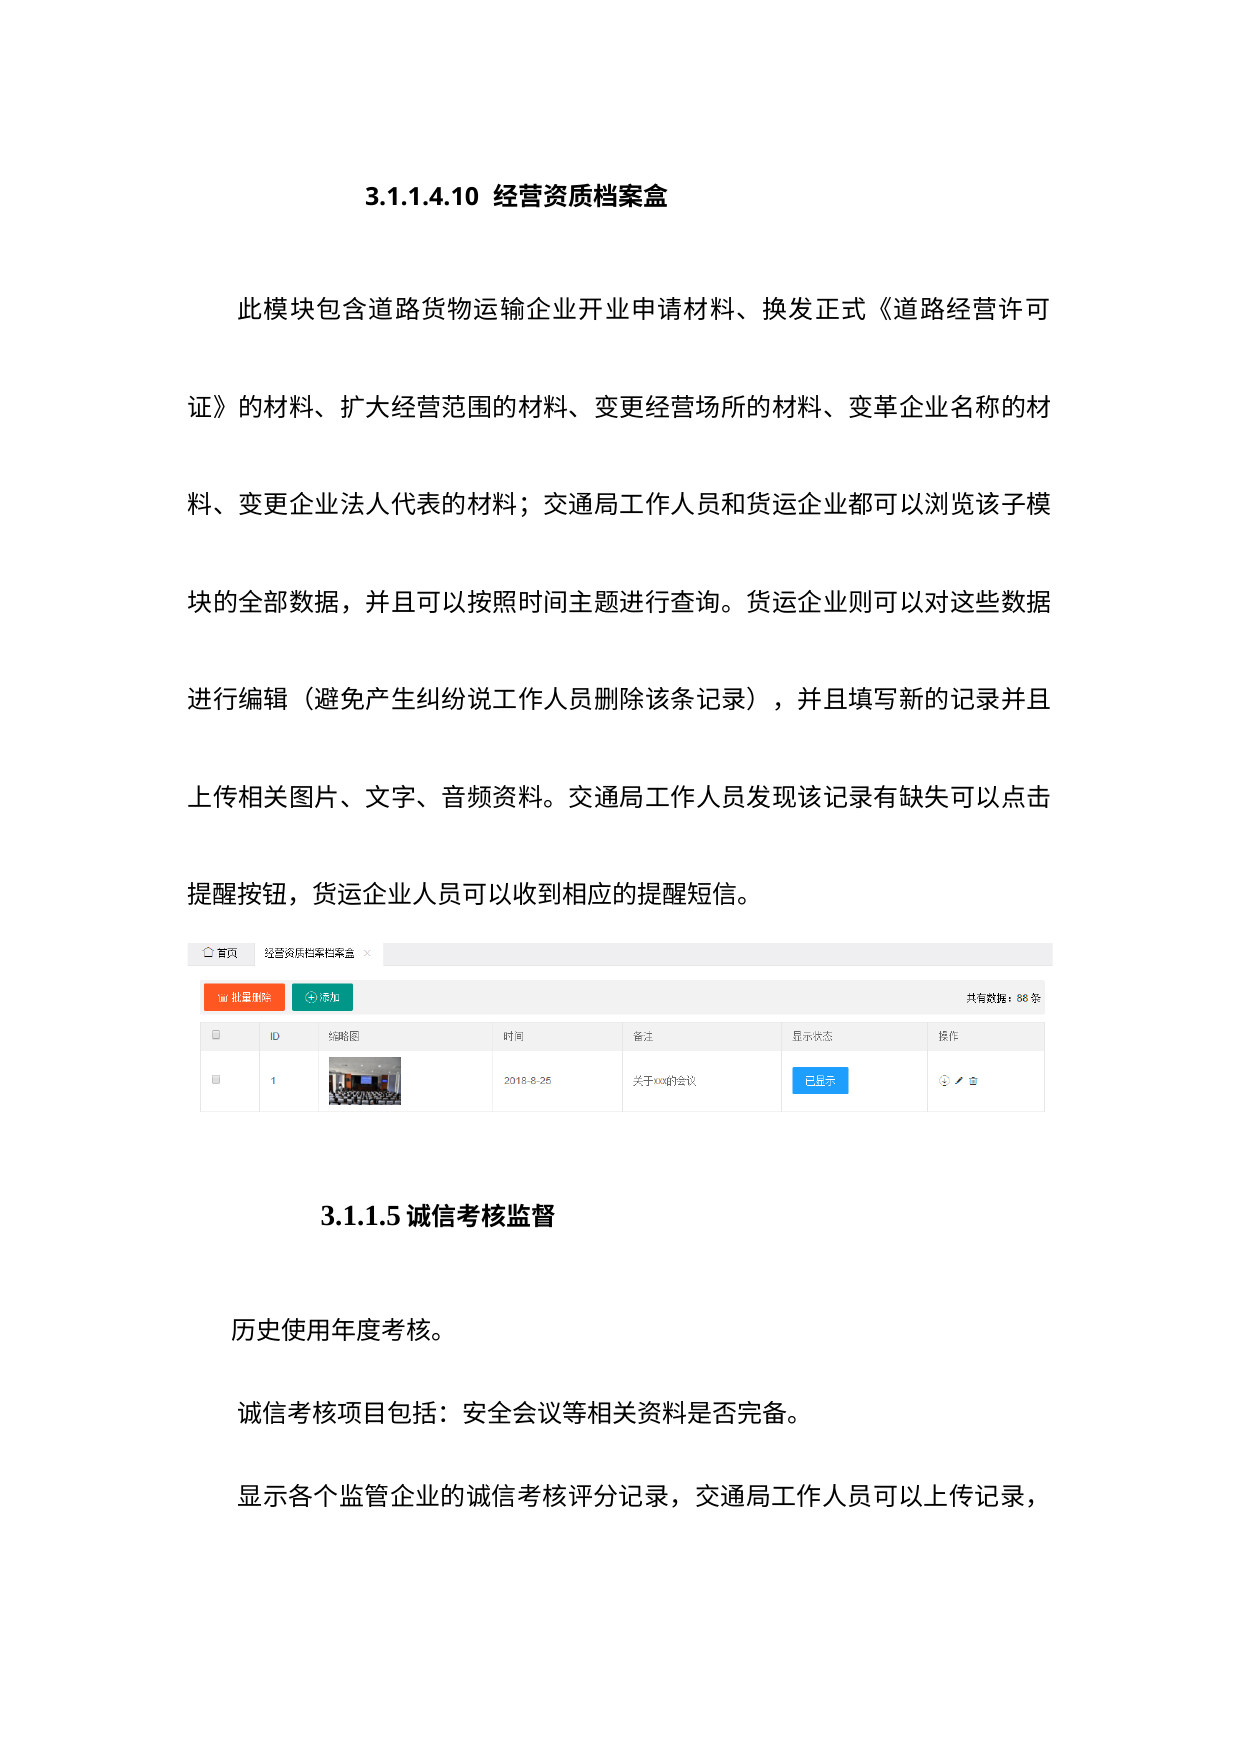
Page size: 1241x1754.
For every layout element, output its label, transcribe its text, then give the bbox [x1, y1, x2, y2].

subtitle 诚信考核监督 [320, 1182, 1053, 1247]
text 历史使用年度考核。 [231, 1296, 1053, 1361]
subtitle 经营资质档案盒 [365, 162, 1053, 227]
text 此模块包含道路货物运输企业开业申请材料、换发正式《道路经营许可证》的材料、扩大经营范围的材料、变更经营场所的材料、变革企业名称的材料、变更企业法人代表的材料；交通局工作人员和货运企业都可以浏览该子模块的全部数据，并且可以按照时间主题进行查询。货运企业则可以对这些数据进行编辑（避免产生纠纷说工作人员删除该条记录），并且填写新的记录并且上传相关图片、文字、音频资料。交通局工作人员发现该记录有缺失可以点击提醒按钮，货运企业人员可以收到相应的提醒短信。 [187, 275, 1053, 925]
picture [187, 943, 1053, 1122]
text 诚信考核项目包括：安全会议等相关资料是否完备。 [187, 1379, 1053, 1444]
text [187, 1462, 1053, 1527]
